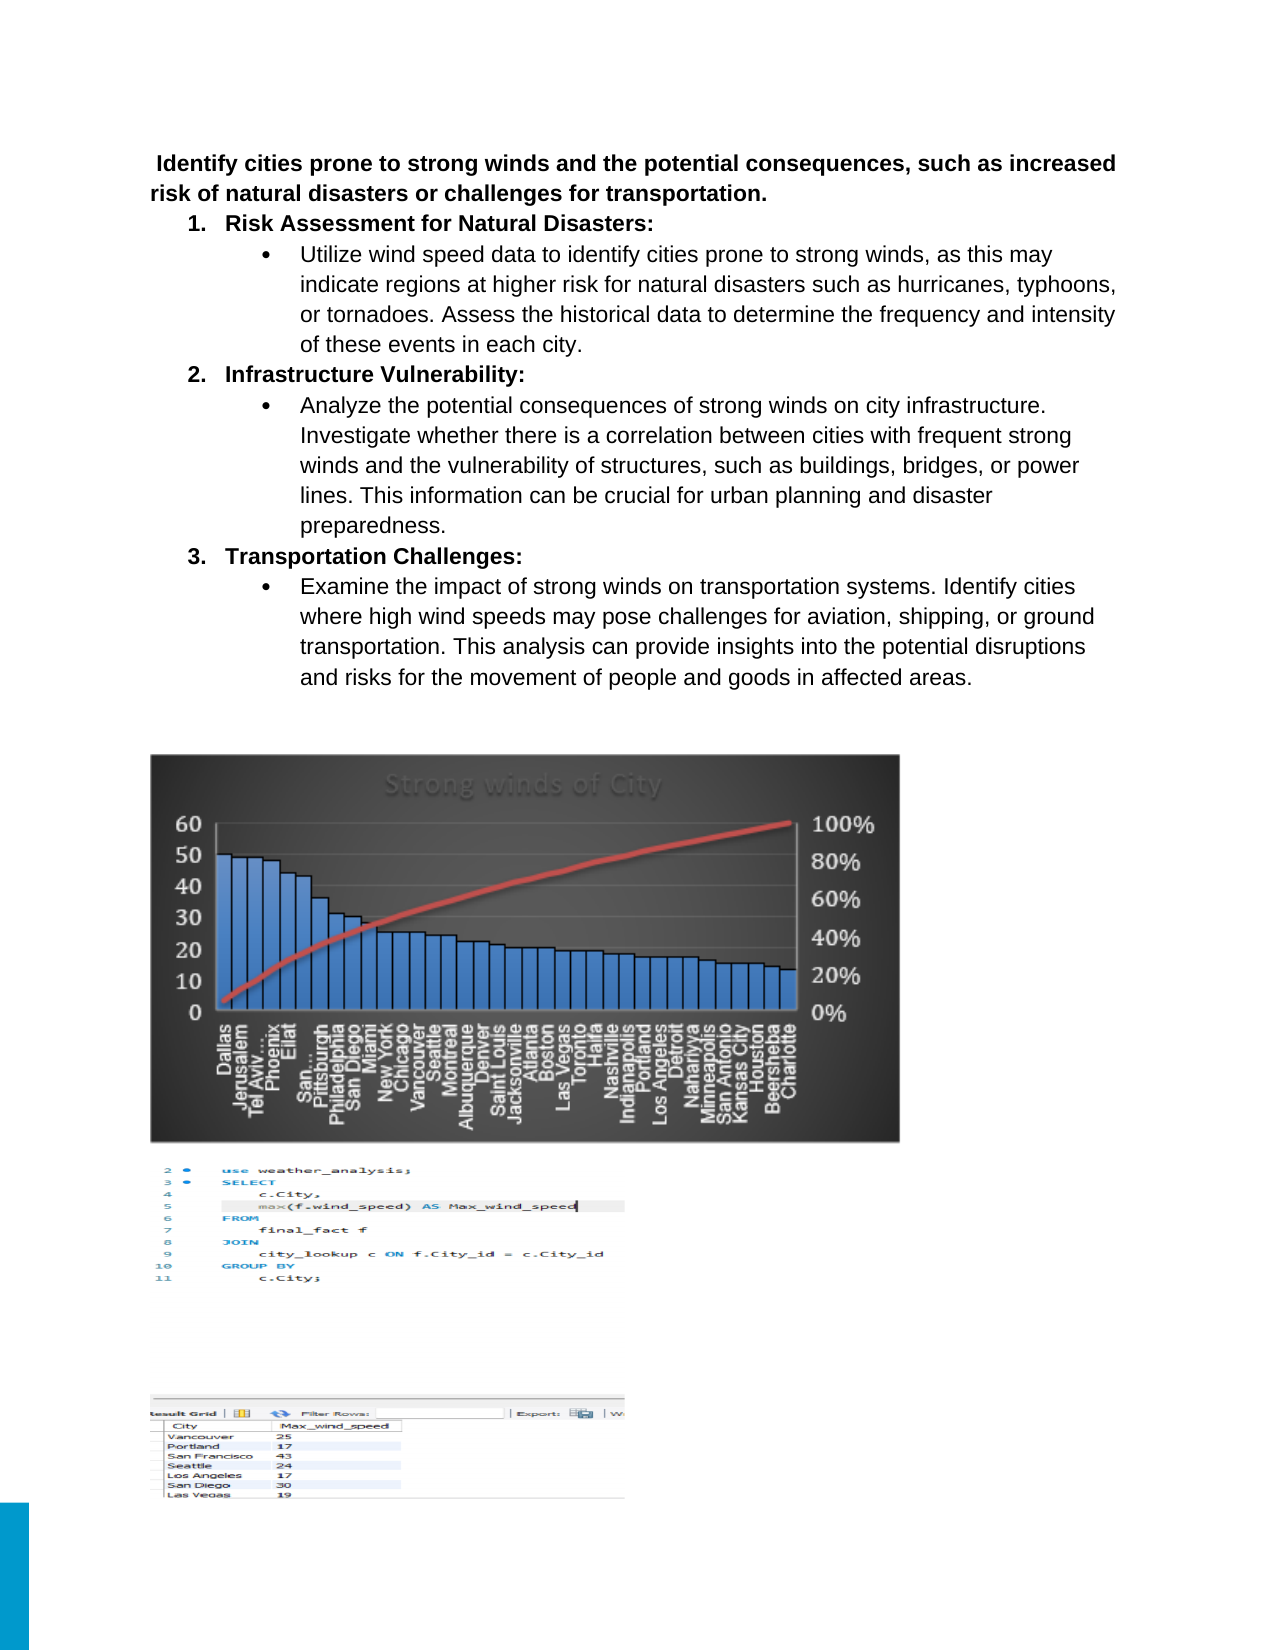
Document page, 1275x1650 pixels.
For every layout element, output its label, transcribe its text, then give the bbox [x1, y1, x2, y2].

list Risk Assessment for Natural Disasters: [187, 210, 1125, 237]
picture [150, 754, 901, 1145]
list Infrastructure Vulnerability: [187, 361, 1125, 388]
list Analyze the potential consequences of strong winds on city infrastructure. Investigate whether there is a correlation between cities with frequent strong winds and the vulnerability of structures, such as buildings, bridges, or power lines. This information can be crucial for urban planning and disaster preparedness. [262, 392, 1125, 539]
list Examine the impact of strong winds on transportation systems. Identify cities where high wind speeds may pose challenges for aviation, shipping, or ground transportation. This analysis can provide insights into the potential disruptions and risks for the movement of people and goods in affected areas. [262, 573, 1125, 690]
picture [150, 1166, 625, 1499]
text Identify cities prone to strong winds and the potential consequences, such as increased risk of natural disasters or challenges for transportation. [150, 150, 1125, 207]
list Utilize wind speed data to identify cities prone to strong winds, as this may indicate regions at higher risk for natural disasters such as hurricanes, typhoons, or tornadoes. Assess the historical data to determine the frequency and intensity of these events in each city. [262, 241, 1125, 358]
list Transportation Challenges: [187, 543, 1125, 569]
